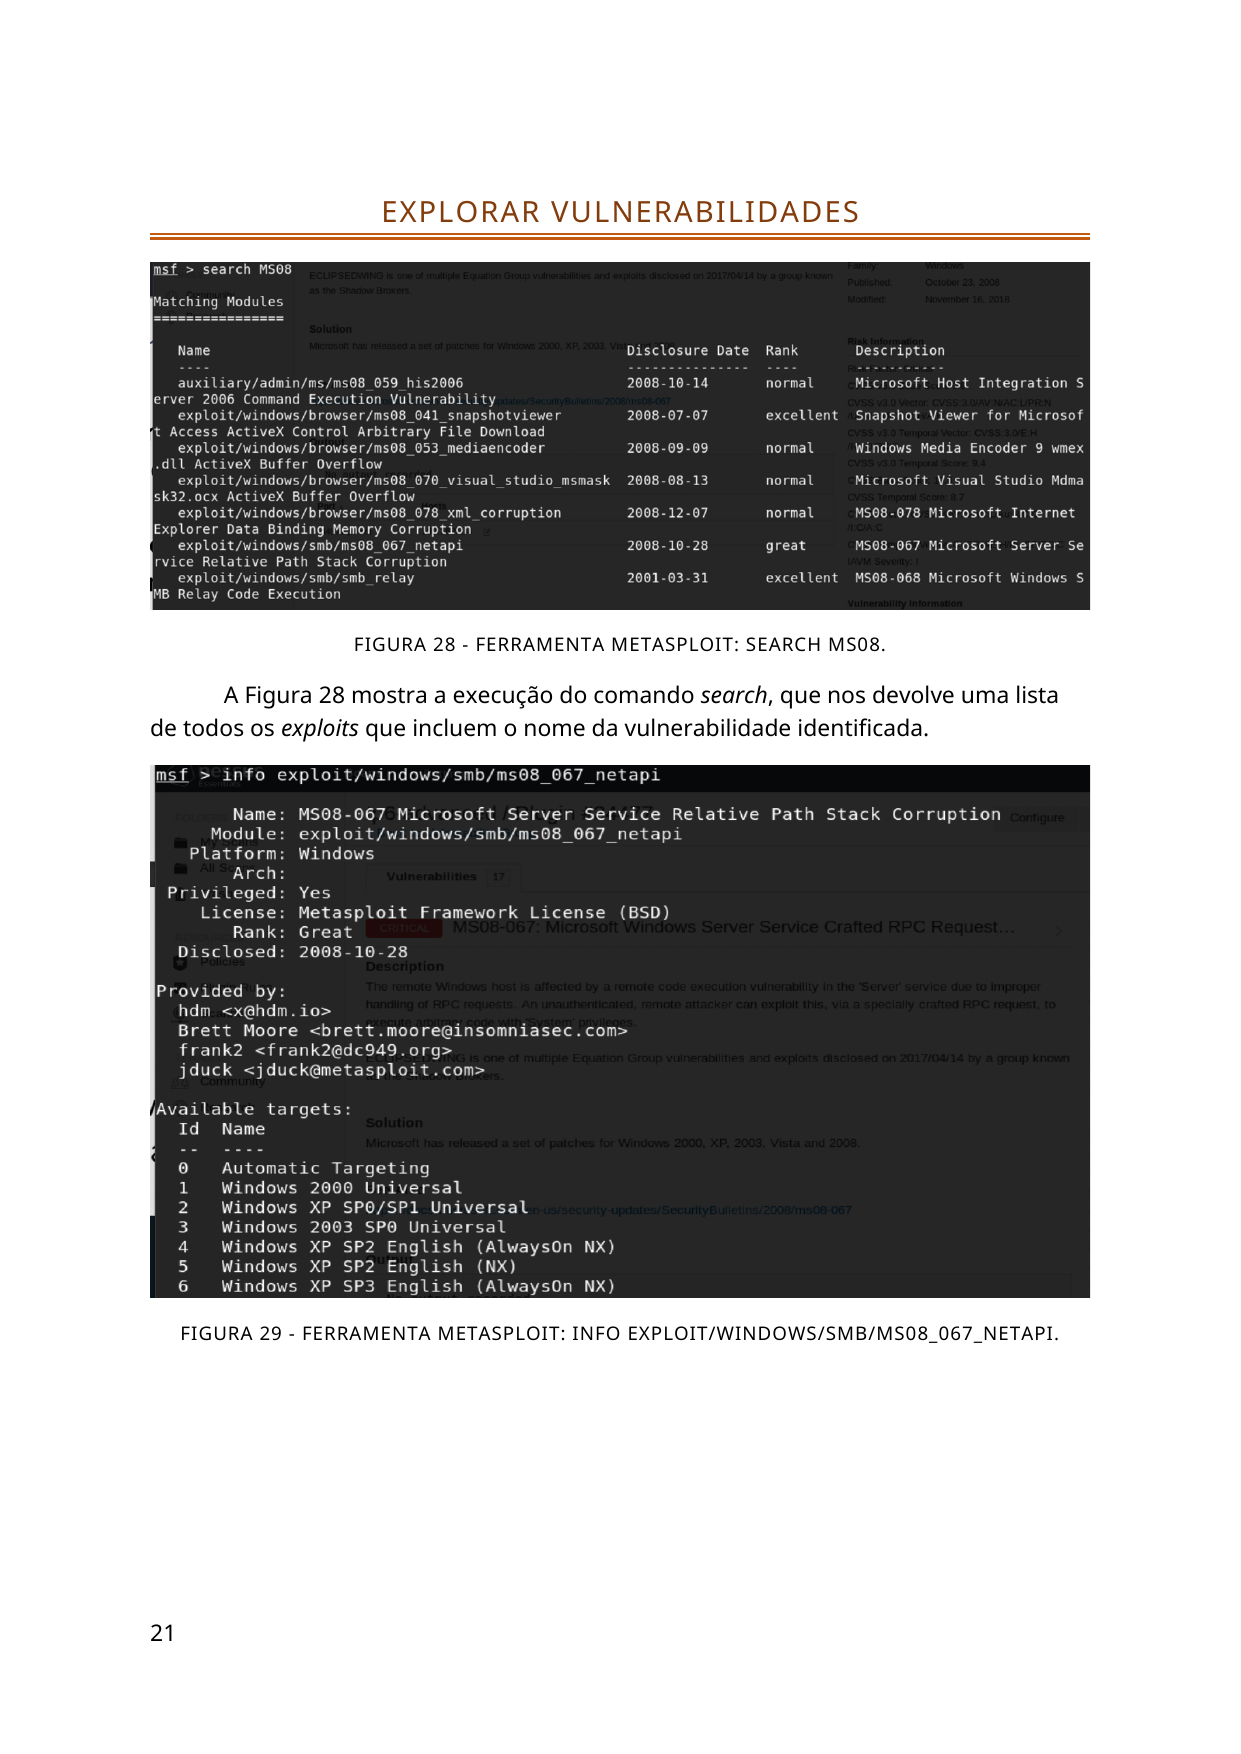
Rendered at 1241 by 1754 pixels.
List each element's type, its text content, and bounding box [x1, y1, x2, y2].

text Figura 29 - FERRAMENTA METASPloit: info exploit/windows/SMB/MS08_067_NETAPI. [150, 1320, 1090, 1346]
picture [150, 262, 1091, 610]
subtitle Explorar vulnerabilidades [150, 192, 1090, 233]
picture [150, 765, 1091, 1298]
text A Figura 28 mostra a execução do comando search, que nos devolve uma lista de todos os exploits que incluem o nome da vulnerabilidade identificada. [150, 679, 1090, 743]
text Figura 28 - ferramenta metasploit: SEARCH ms08. [150, 632, 1090, 657]
